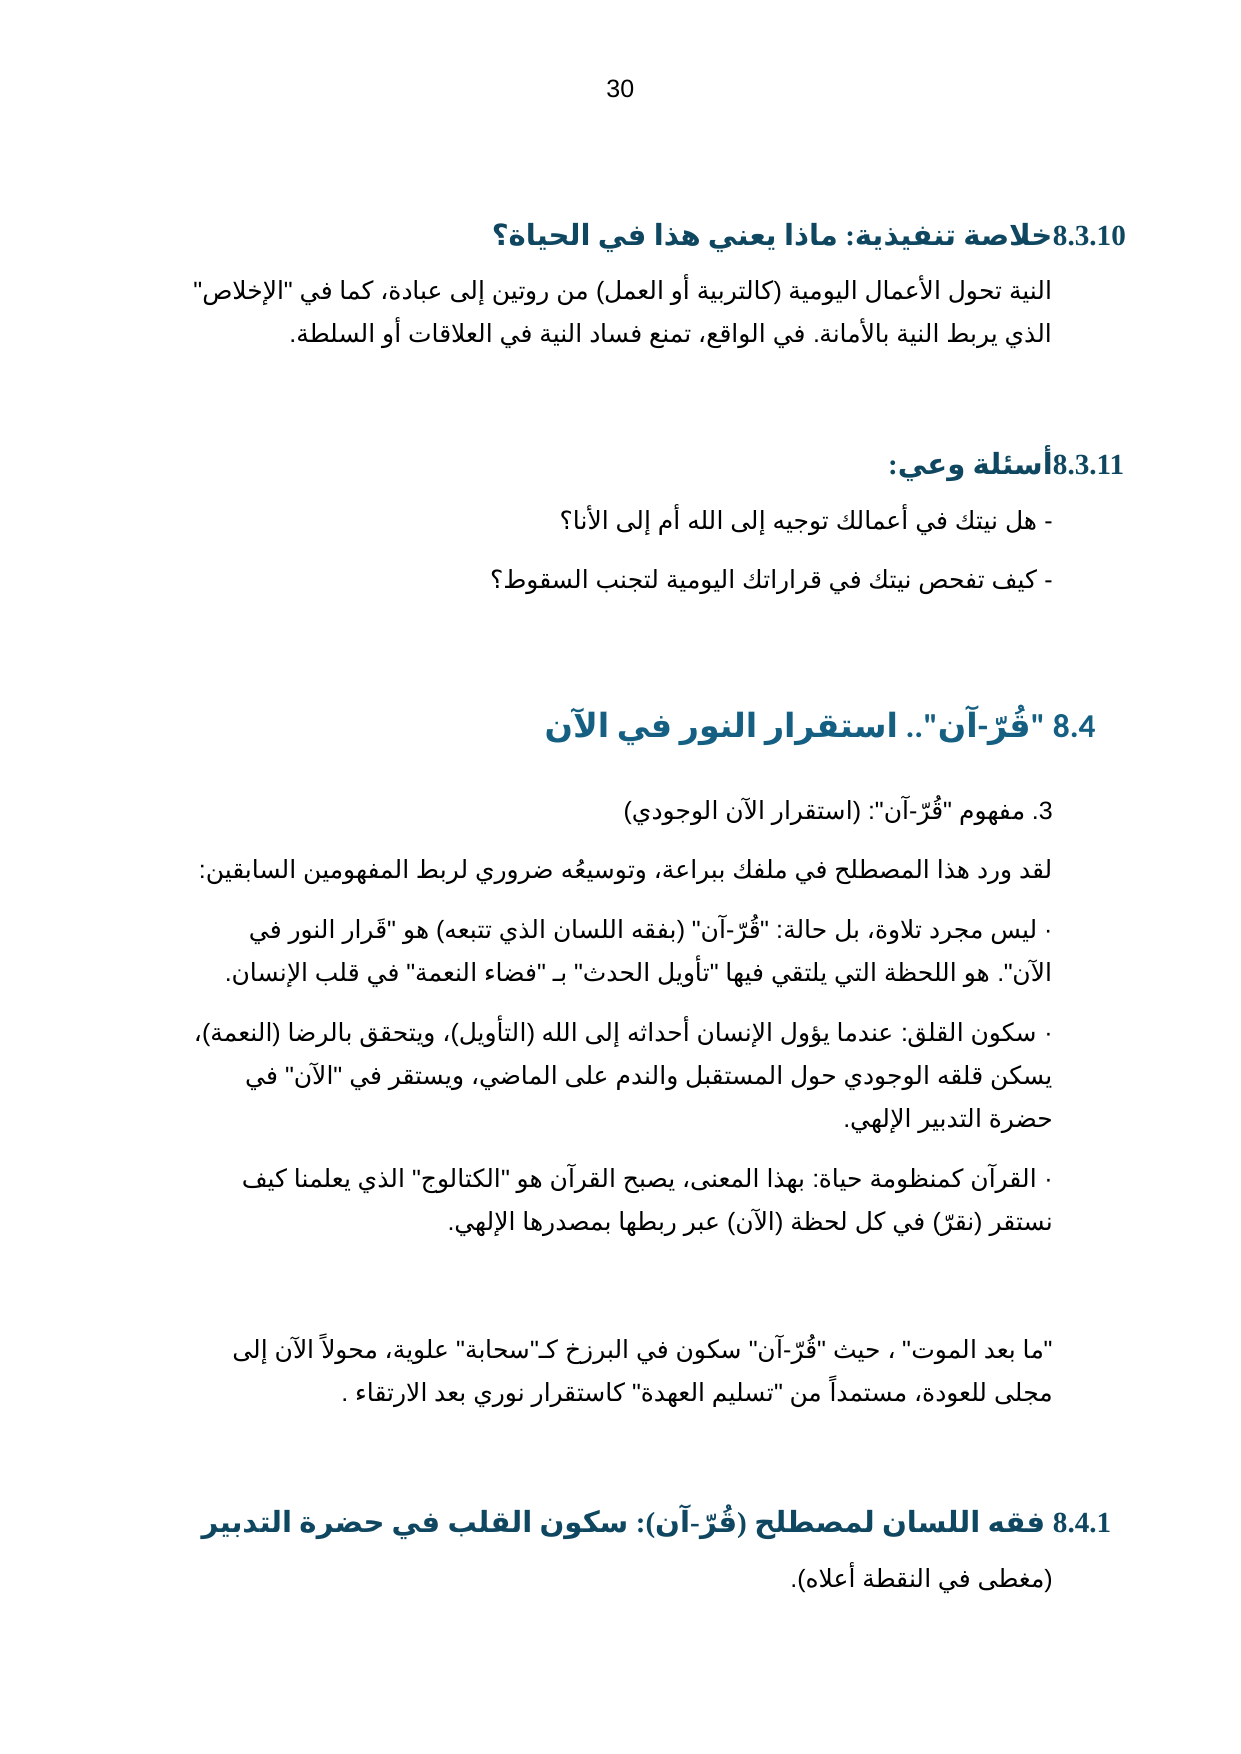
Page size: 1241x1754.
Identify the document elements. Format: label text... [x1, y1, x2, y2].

text "ما بعد الموت" ، حيث "قُرّ-آن" سكون في البرزخ كـ"سحابة" علوية، محولاً الآن إلى مجلى للعودة، مستمداً من "تسليم العهدة" كاستقرار نوري بعد الارتقاء . [187, 1335, 1053, 1407]
text 3. مفهوم "قُرّ-آن": (استقرار الآن الوجودي) [187, 796, 1053, 824]
subtitle أسئلة وعي: [187, 447, 1053, 481]
subtitle "قُرّ-آن".. استقرار النور في الآن [187, 705, 1053, 746]
text - هل نيتك في أعمالك توجيه إلى الله أم إلى الأنا؟ [187, 506, 1053, 534]
subtitle خلاصة تنفيذية: ماذا يعني هذا في الحياة؟ [187, 218, 1053, 251]
text لقد ورد هذا المصطلح في ملفك ببراعة، وتوسيعُه ضروري لربط المفهومين السابقين: [187, 855, 1053, 884]
text · سكون القلق: عندما يؤول الإنسان أحداثه إلى الله (التأويل)، ويتحقق بالرضا (النعمة)، يسكن قلقه الوجودي حول المستقبل والندم على الماضي، ويستقر في "الآن" في حضرة التدبير الإلهي. [187, 1018, 1053, 1133]
subtitle فقه اللسان لمصطلح (قُرّ-آن): سكون القلب في حضرة التدبير [187, 1505, 1053, 1539]
text (مغطى في النقطة أعلاه). [187, 1564, 1053, 1593]
text · القرآن كمنظومة حياة: بهذا المعنى، يصبح القرآن هو "الكتالوج" الذي يعلمنا كيف نستقر (نقرّ) في كل لحظة (الآن) عبر ربطها بمصدرها الإلهي. [187, 1164, 1053, 1236]
text · ليس مجرد تلاوة، بل حالة: "قُرّ-آن" (بفقه اللسان الذي تتبعه) هو "قَرار النور في الآن". هو اللحظة التي يلتقي فيها "تأويل الحدث" بـ "فضاء النعمة" في قلب الإنسان. [187, 915, 1053, 987]
text - كيف تفحص نيتك في قراراتك اليومية لتجنب السقوط؟ [187, 565, 1053, 594]
text النية تحول الأعمال اليومية (كالتربية أو العمل) من روتين إلى عبادة، كما في "الإخلاص" الذي يربط النية بالأمانة. في الواقع، تمنع فساد النية في العلاقات أو السلطة. [187, 276, 1053, 348]
